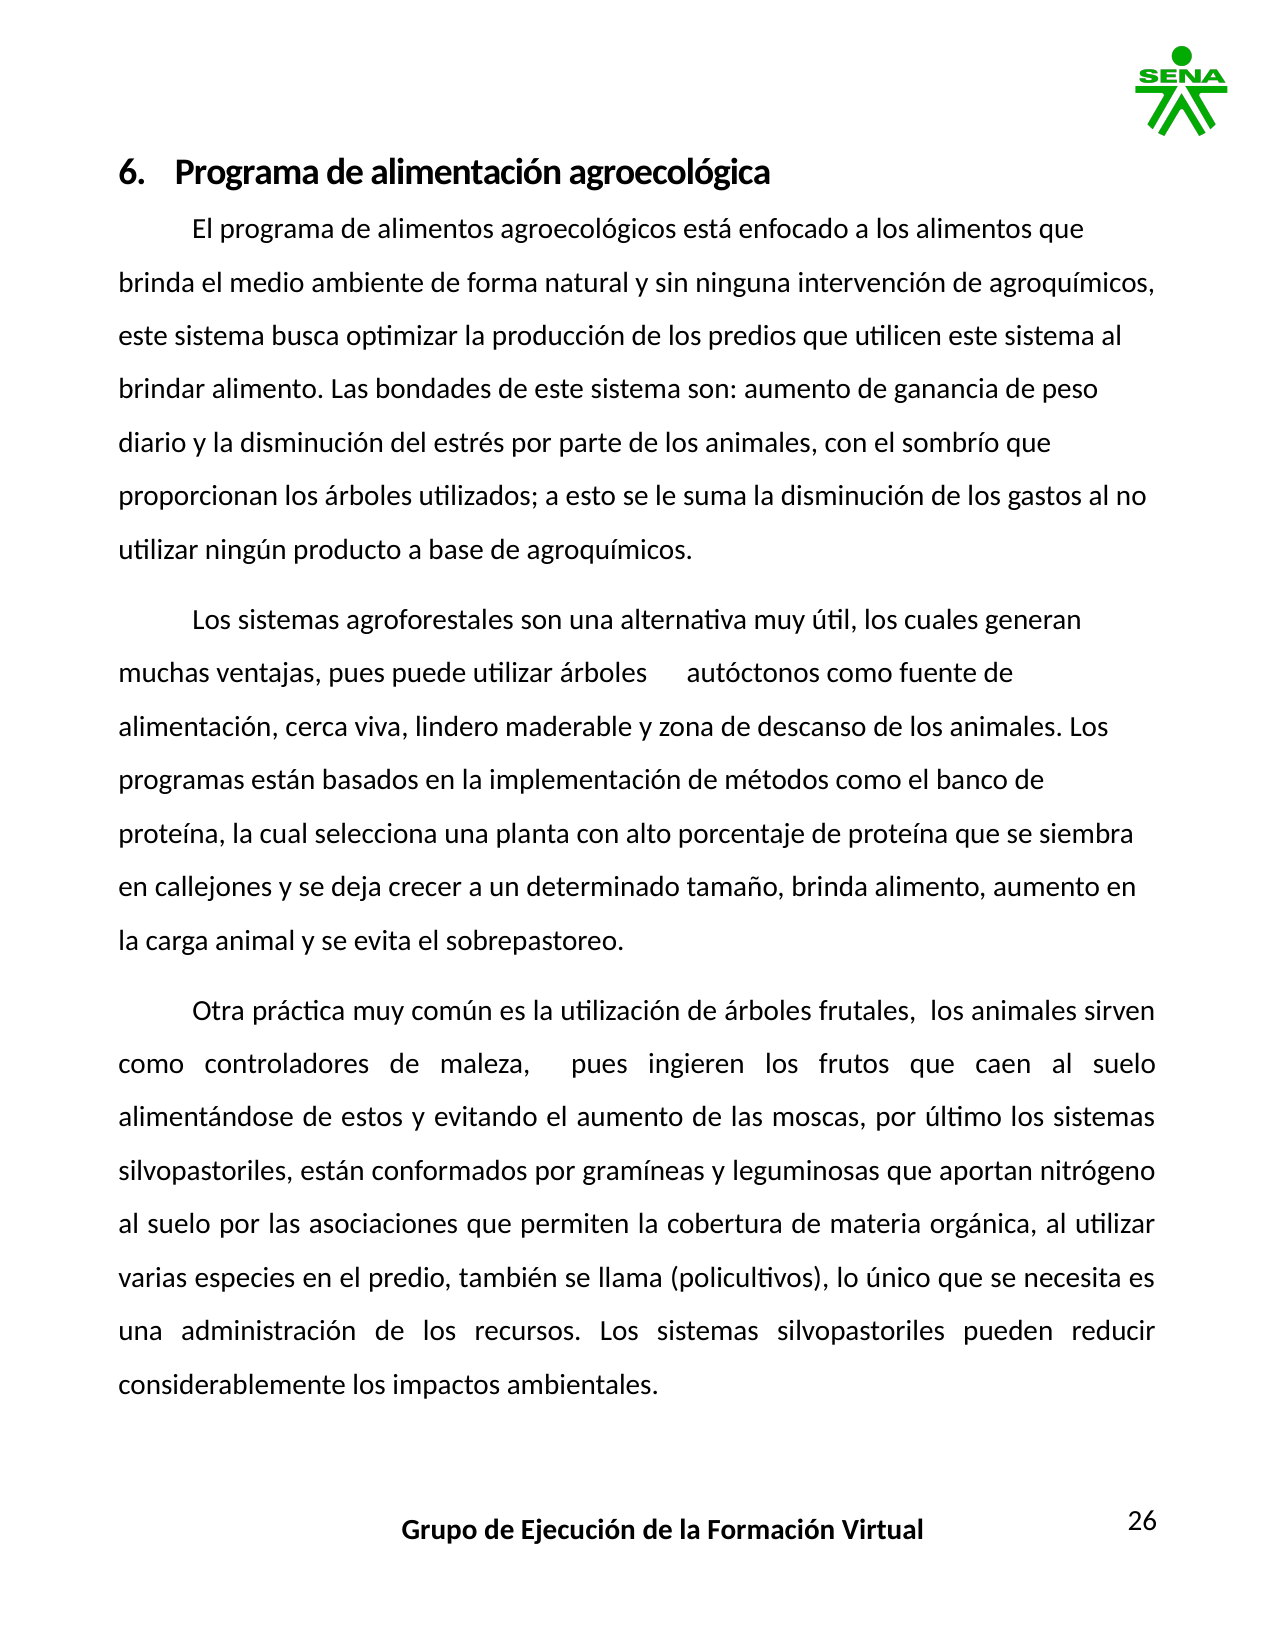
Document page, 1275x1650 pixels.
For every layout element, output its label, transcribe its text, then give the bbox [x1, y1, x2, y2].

text Los sistemas agroforestales son una alternativa muy útil, los cuales generan muchas ventajas, pues puede utilizar árboles autóctonos como fuente de alimentación, cerca viva, lindero maderable y zona de descanso de los animales. Los programas están basados en la implementación de métodos como el banco de proteína, la cual selecciona una planta con alto porcentaje de proteína que se siembra en callejones y se deja crecer a un determinado tamaño, brinda alimento, aumento en la carga animal y se evita el sobrepastoreo. [118, 601, 1157, 957]
subtitle 6. Programa de alimentación agroecológica [118, 148, 1157, 193]
text Otra práctica muy común es la utilización de árboles frutales, los animales sirven como controladores de maleza, pues ingieren los frutos que caen al suelo alimentándose de estos y evitando el aumento de las moscas, por último los sistemas silvopastoriles, están conformados por gramíneas y leguminosas que aportan nitrógeno al suelo por las asociaciones que permiten la cobertura de materia orgánica, al utilizar varias especies en el predio, también se llama (policultivos), lo único que se necesita es una administración de los recursos. Los sistemas silvopastoriles pueden reducir considerablemente los impactos ambientales. [118, 992, 1157, 1401]
text El programa de alimentos agroecológicos está enfocado a los alimentos que brinda el medio ambiente de forma natural y sin ninguna intervención de agroquímicos, este sistema busca optimizar la producción de los predios que utilicen este sistema al brindar alimento. Las bondades de este sistema son: aumento de ganancia de peso diario y la disminución del estrés por parte de los animales, con el sombrío que proporcionan los árboles utilizados; a esto se le suma la disminución de los gastos al no utilizar ningún producto a base de agroquímicos. [118, 210, 1157, 566]
picture [1135, 46, 1228, 136]
